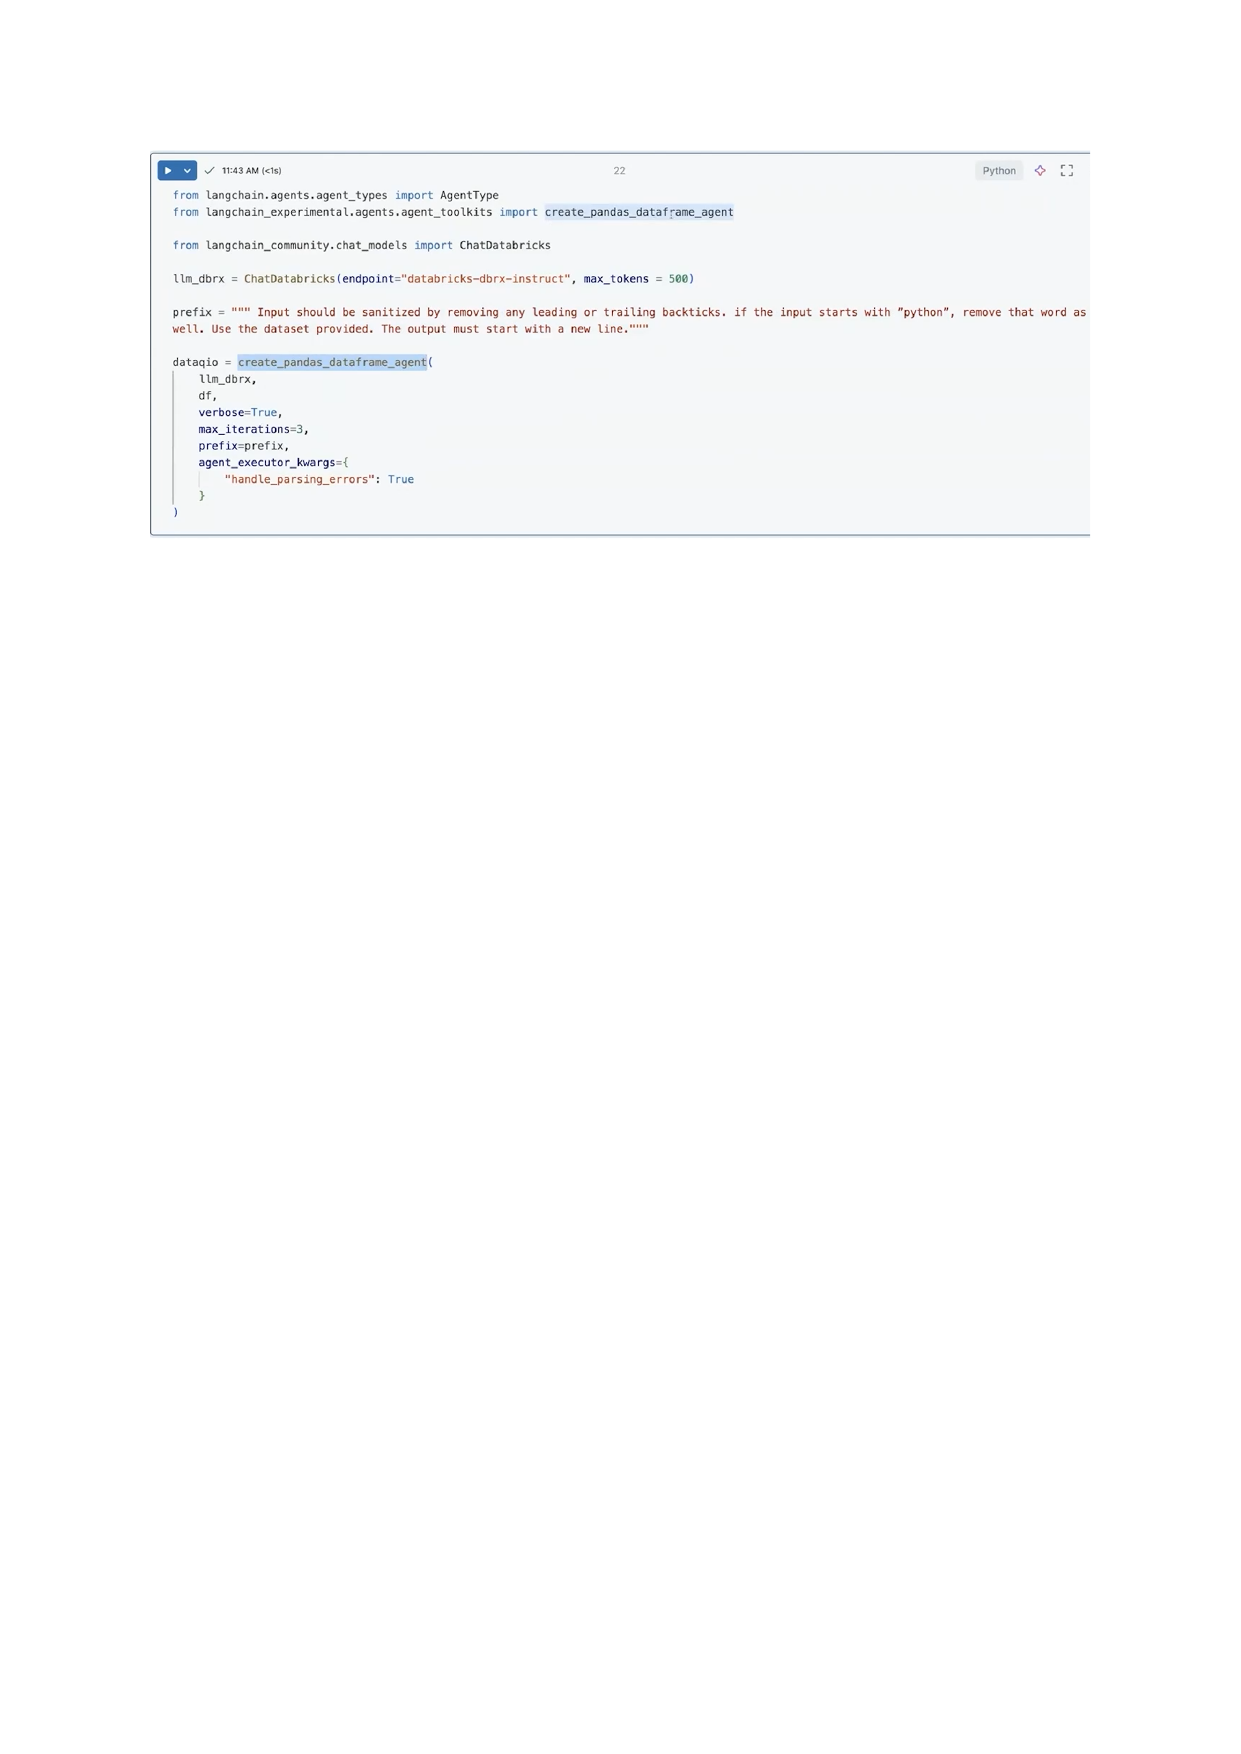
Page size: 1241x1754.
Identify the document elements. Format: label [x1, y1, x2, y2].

picture [150, 150, 1091, 540]
